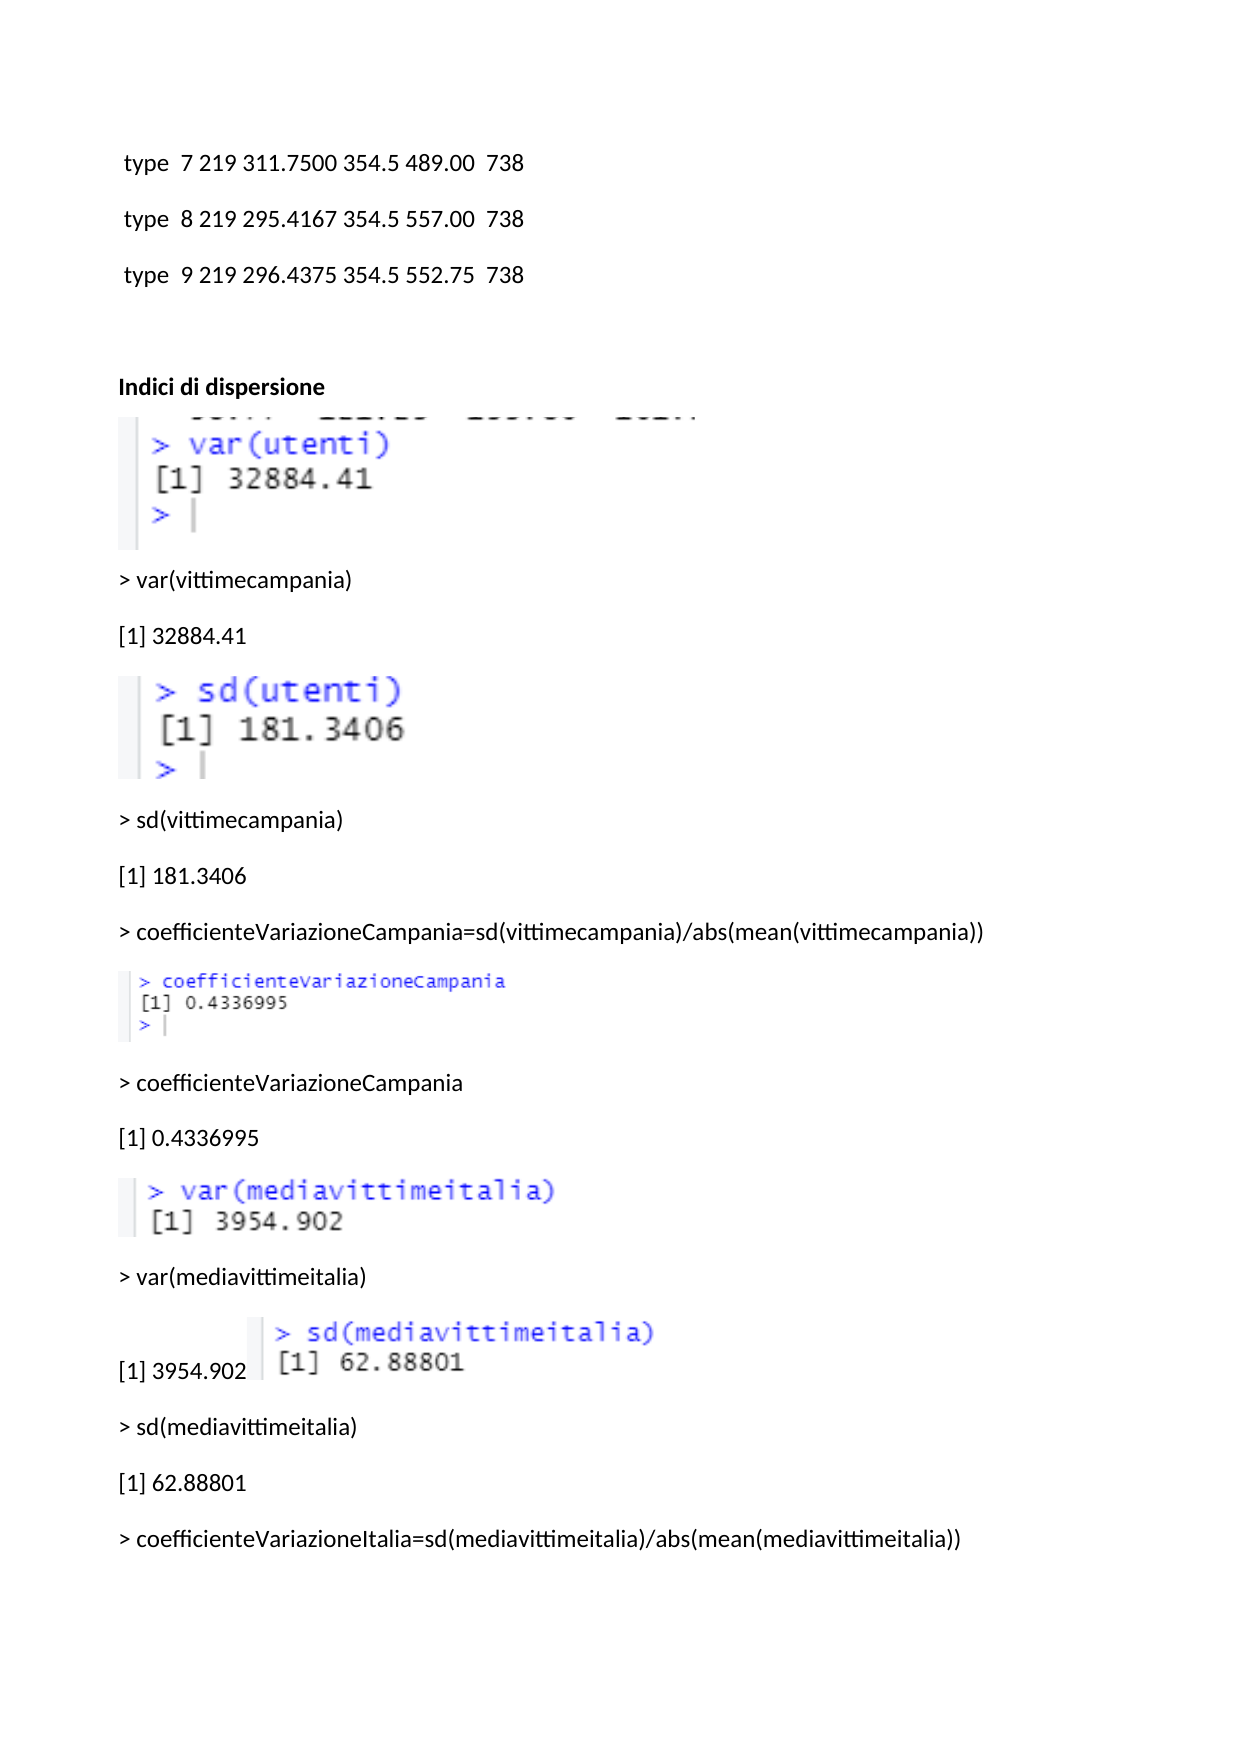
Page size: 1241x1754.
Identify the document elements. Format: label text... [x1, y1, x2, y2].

picture [118, 417, 695, 550]
text type 8 219 295.4167 354.5 557.00 738 [118, 203, 1122, 234]
text [1] 0.4336995 [118, 1123, 1122, 1153]
text [1] 62.88801 [118, 1467, 1122, 1497]
picture [118, 676, 490, 779]
text Indici di dispersione [118, 371, 1122, 401]
text > coefficienteVariazioneItalia=sd(mediavittimeitalia)/abs(mean(mediavittimeitalia)) [118, 1523, 1122, 1553]
text > coefficienteVariazioneCampania=sd(vittimecampania)/abs(mean(vittimecampania)) [118, 916, 1122, 946]
text type 7 219 311.7500 354.5 489.00 738 [118, 148, 1122, 178]
text [1] 181.3406 [118, 860, 1122, 890]
text > coefficienteVariazioneCampania [118, 1067, 1122, 1097]
text [1] 32884.41 [118, 621, 1122, 651]
text > var(vittimecampania) [118, 565, 1122, 595]
text > sd(mediavittimeitalia) [118, 1411, 1122, 1442]
picture [118, 1178, 658, 1237]
text > sd(vittimecampania) [118, 804, 1122, 834]
picture [246, 1317, 753, 1380]
text > var(mediavittimeitalia) [118, 1261, 1122, 1292]
picture [118, 971, 560, 1042]
text type 9 219 296.4375 354.5 552.75 738 [118, 259, 1122, 290]
